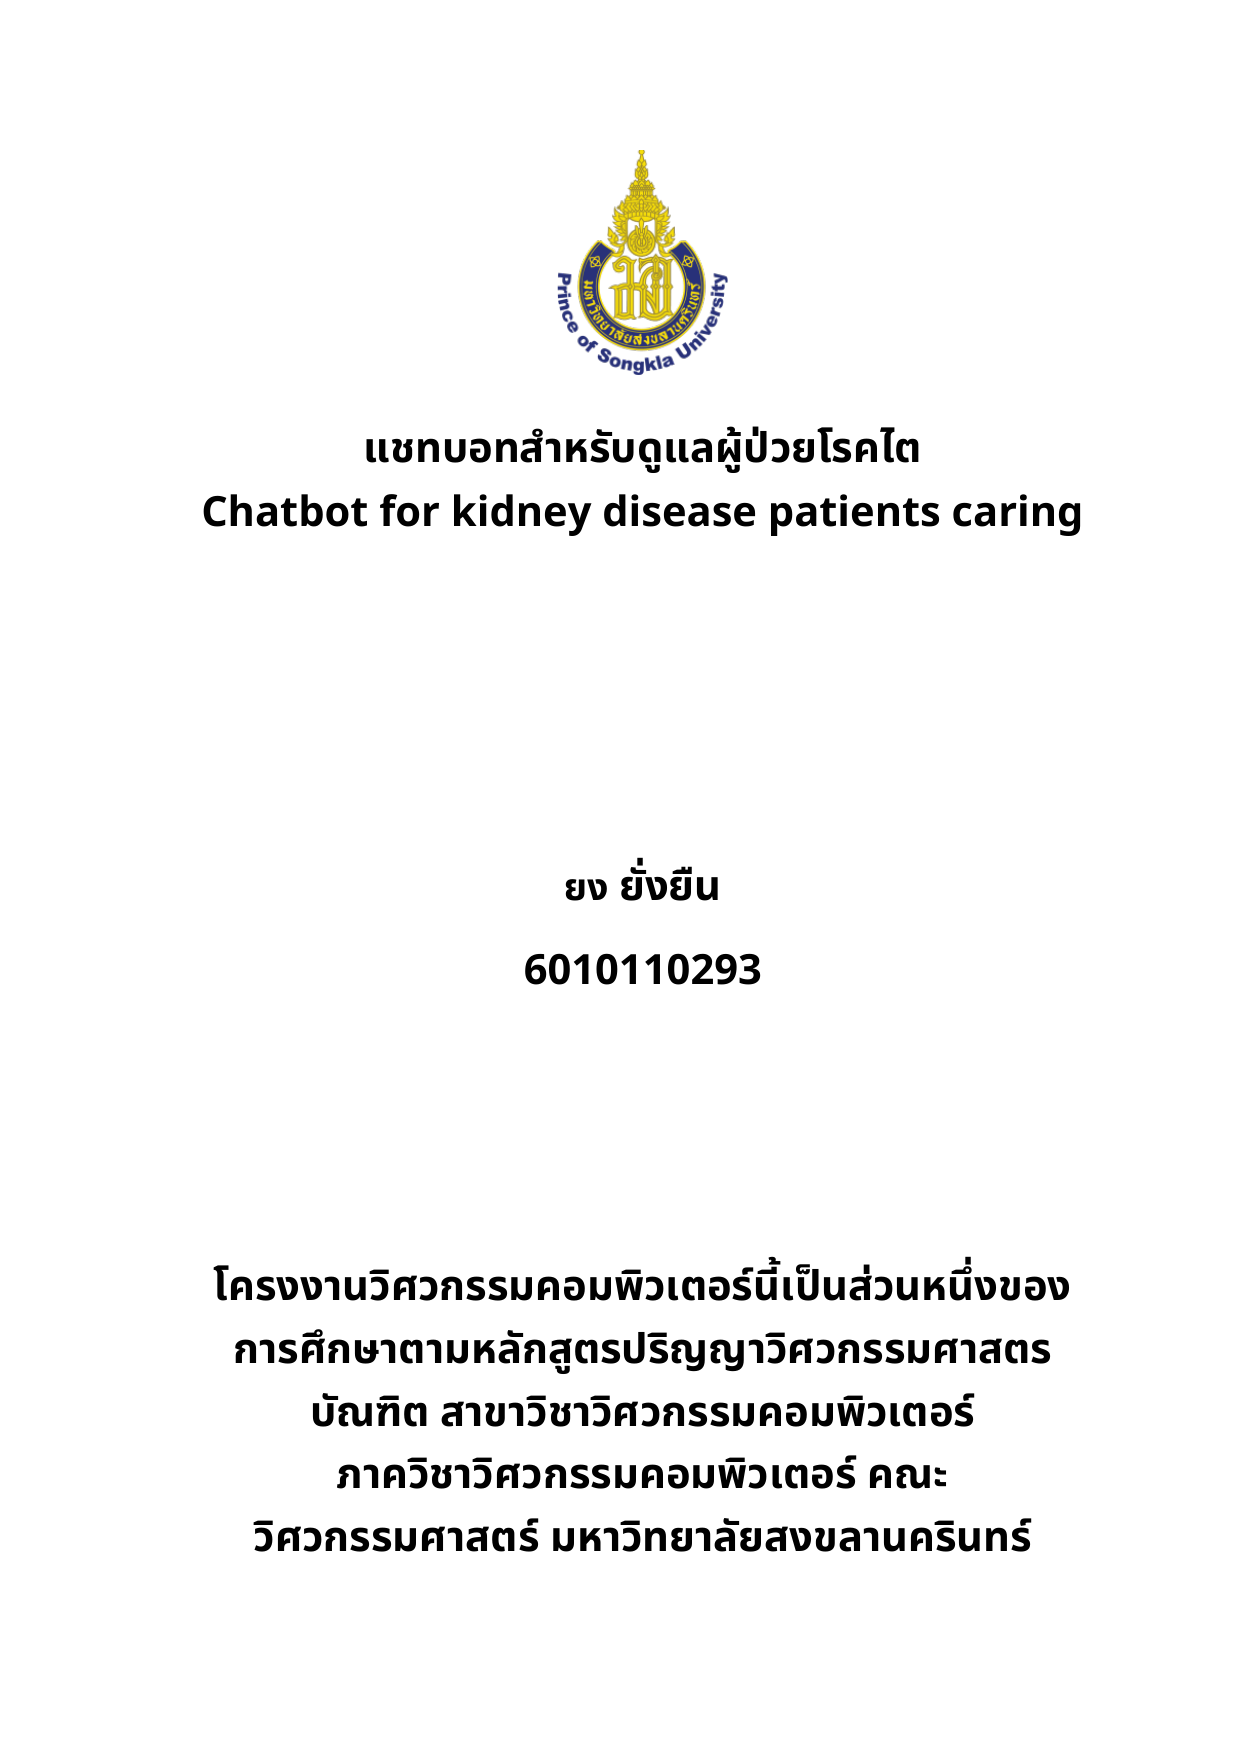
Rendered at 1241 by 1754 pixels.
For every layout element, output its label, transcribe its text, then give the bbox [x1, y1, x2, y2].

text ยง ยั่งยืน [195, 856, 1090, 919]
text โครงงานวิศวกรรมคอมพิวเตอร์นี้เป็นส่วนหนึ่งของการศึกษาตามหลักสูตรปริญญาวิศวกรรมศาสตรบัณฑิต สาขาวิชาวิศวกรรมคอมพิวเตอร์ [195, 1256, 1090, 1445]
text 6010110293 [195, 940, 1090, 997]
text ภาควิชาวิศวกรรมคอมพิวเตอร์ คณะวิศวกรรมศาสตร์ มหาวิทยาลัยสงขลานครินทร์ [195, 1445, 1090, 1571]
text Chatbot for kidney disease patients caring [195, 481, 1090, 538]
picture [557, 150, 728, 375]
text แชทบอทสำหรับดูแลผู้ป่วยโรคไต [195, 418, 1090, 481]
